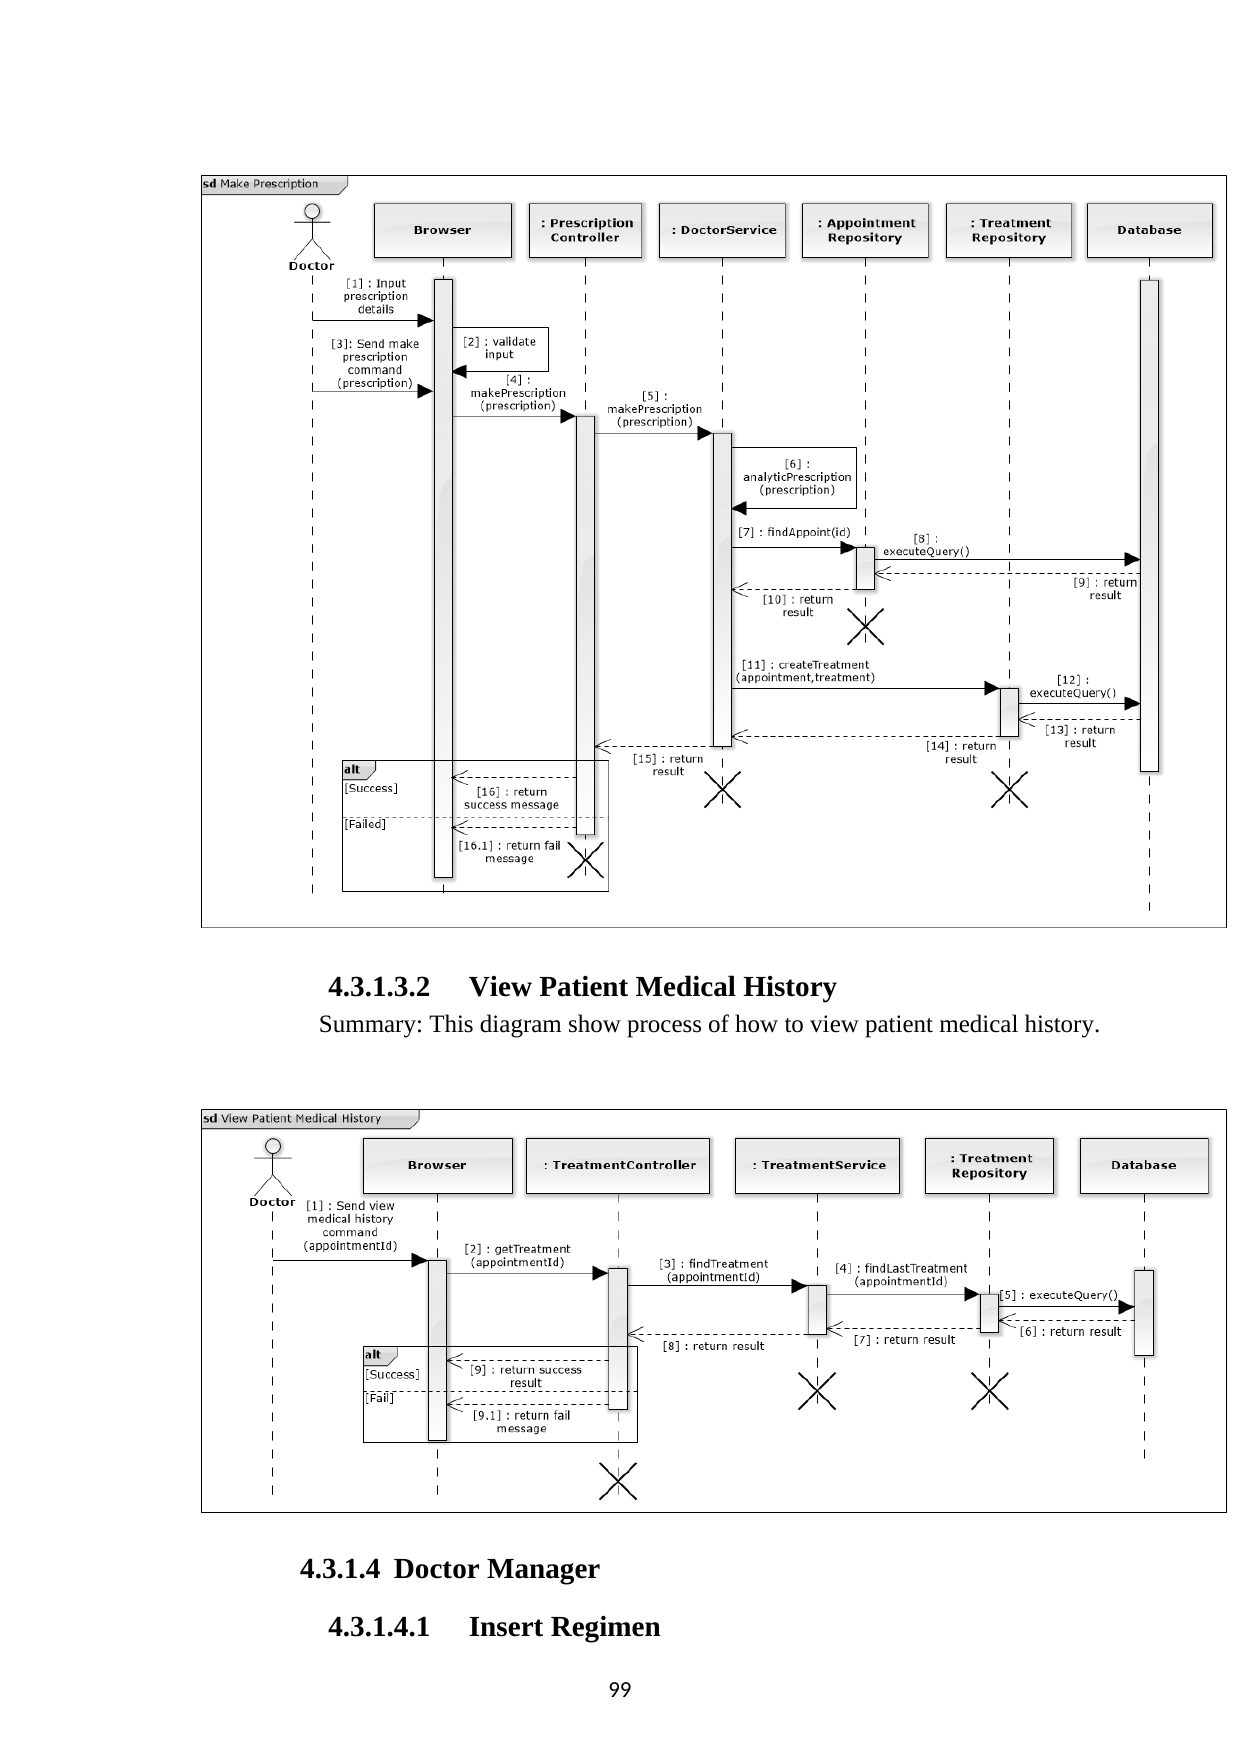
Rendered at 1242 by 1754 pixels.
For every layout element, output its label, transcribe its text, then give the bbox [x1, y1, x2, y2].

subtitle Insert Regimen [328, 1609, 1146, 1643]
picture [187, 1095, 1240, 1526]
text Summary: This diagram show process of how to view patient medical history. [319, 1009, 1146, 1038]
subtitle View Patient Medical History [328, 969, 1146, 1003]
subtitle Doctor Manager [300, 1551, 1146, 1584]
picture [187, 162, 1240, 945]
